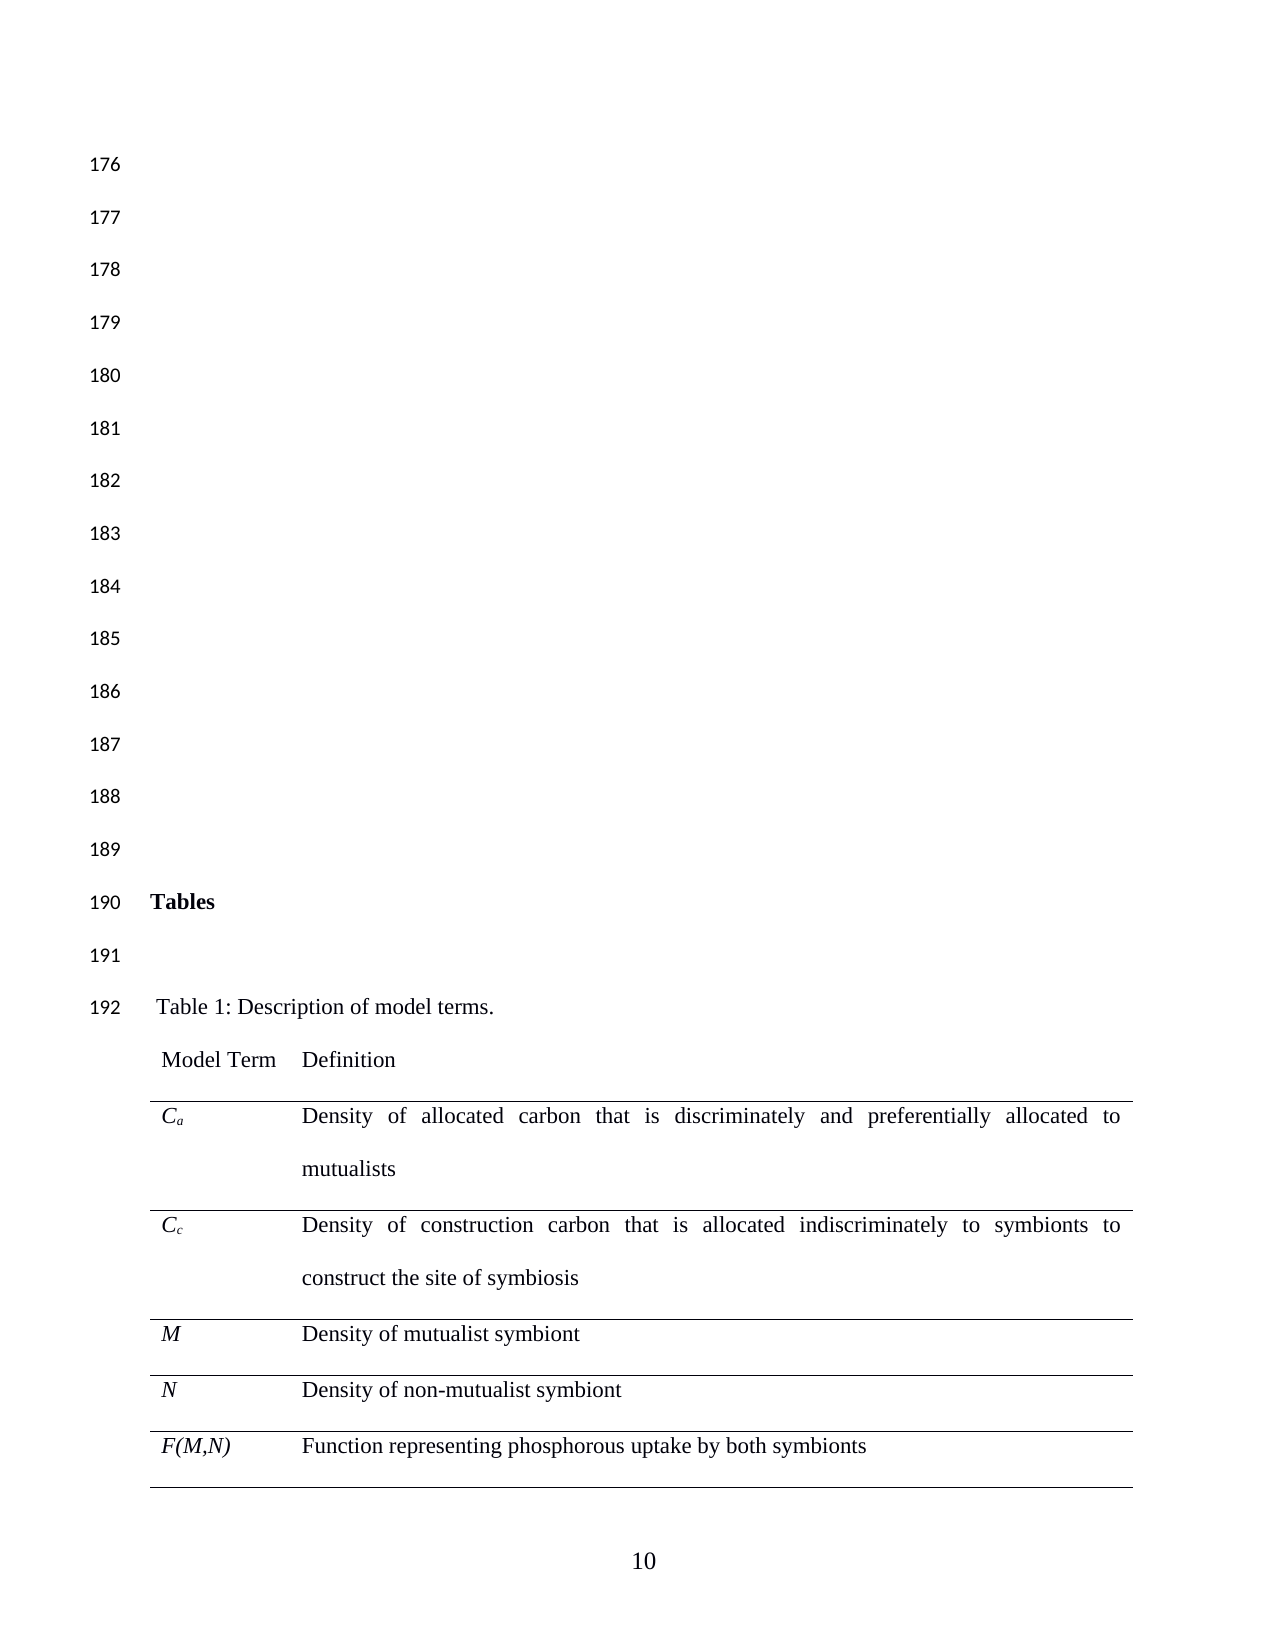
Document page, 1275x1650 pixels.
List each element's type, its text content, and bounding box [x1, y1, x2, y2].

text Table 1: Description of model terms. [150, 993, 1134, 1020]
table_cell Cc [150, 1211, 290, 1318]
table_cell Density of mutualist symbiont [290, 1320, 1133, 1374]
table_cell Density of construction carbon that is allocated indiscriminately to symbionts to construct the site of symbiosis [290, 1211, 1133, 1318]
table_cell F(M,N) [150, 1432, 290, 1487]
table_cell N [150, 1376, 290, 1431]
table_cell Density of non-mutualist symbiont [290, 1376, 1133, 1431]
table_cell Density of allocated carbon that is discriminately and preferentially allocated to mutualists [290, 1102, 1133, 1210]
table_header Definition [290, 1046, 1133, 1101]
text Tables [150, 888, 1134, 914]
table_cell Ca [150, 1102, 290, 1210]
table_cell M [150, 1320, 290, 1374]
table_header Model Term [150, 1046, 290, 1101]
table_cell Function representing phosphorous uptake by both symbionts [290, 1432, 1133, 1487]
